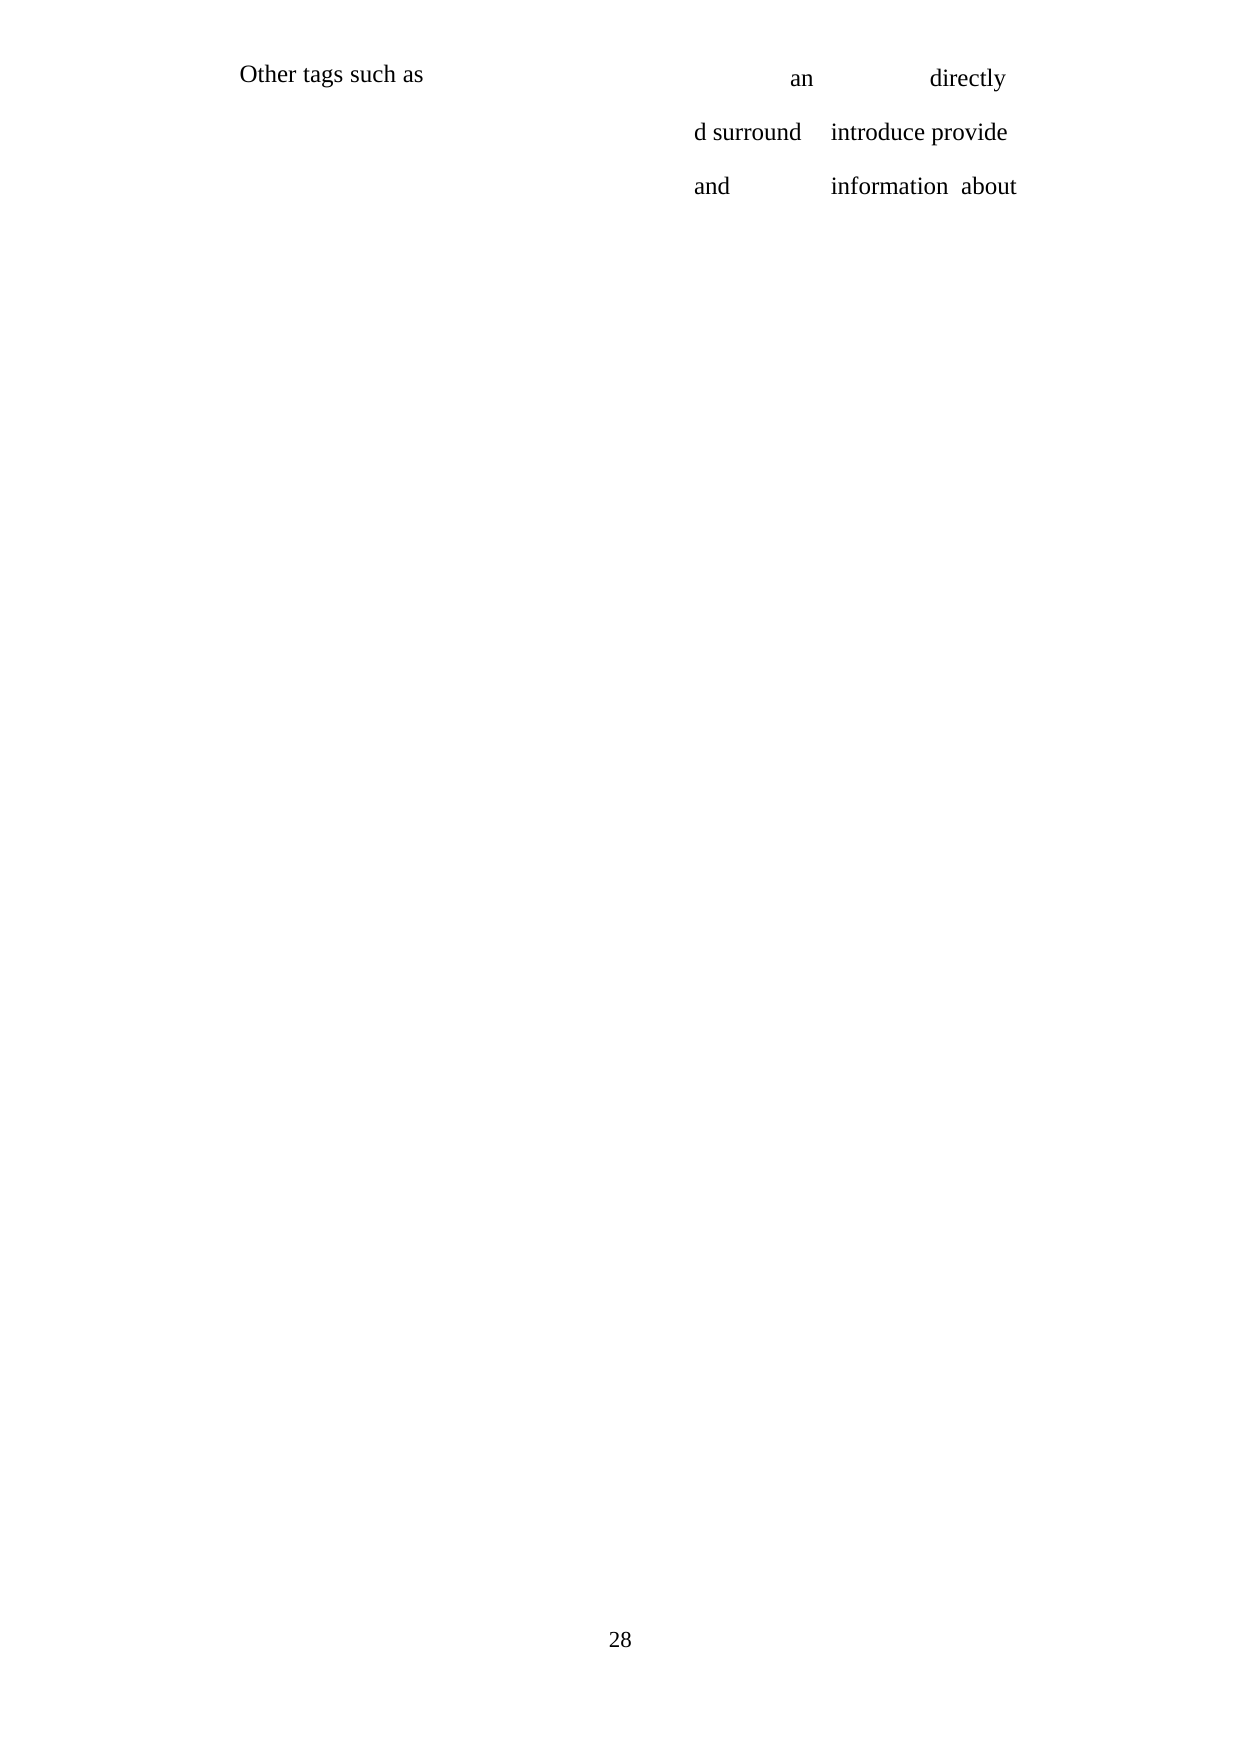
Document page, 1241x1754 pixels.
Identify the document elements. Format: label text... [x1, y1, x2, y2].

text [239, 59, 690, 88]
text and surround and [694, 63, 818, 199]
text directly introduce provide information about [831, 63, 1070, 199]
